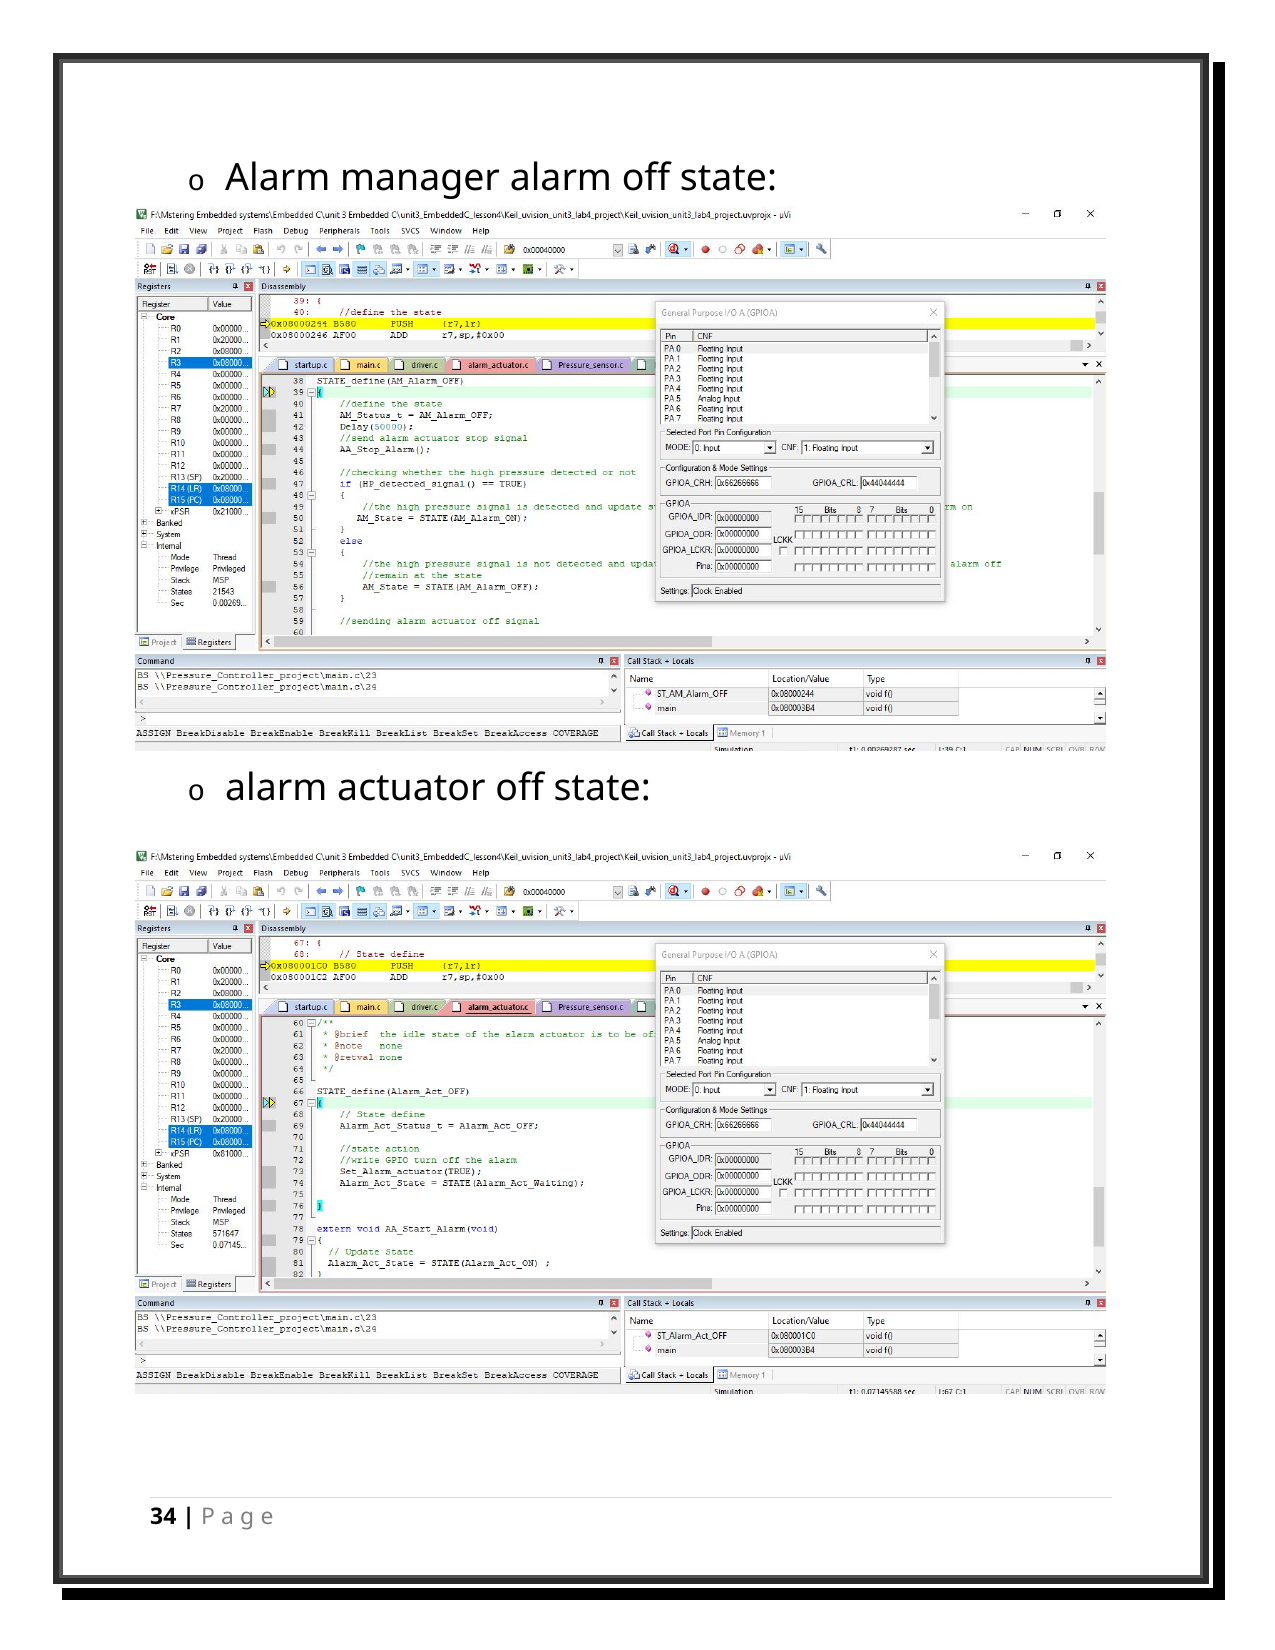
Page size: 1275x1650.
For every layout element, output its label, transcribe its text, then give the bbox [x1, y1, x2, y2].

picture [134, 849, 1107, 1393]
list Alarm manager alarm off state: [187, 150, 1112, 201]
picture [134, 206, 1107, 751]
